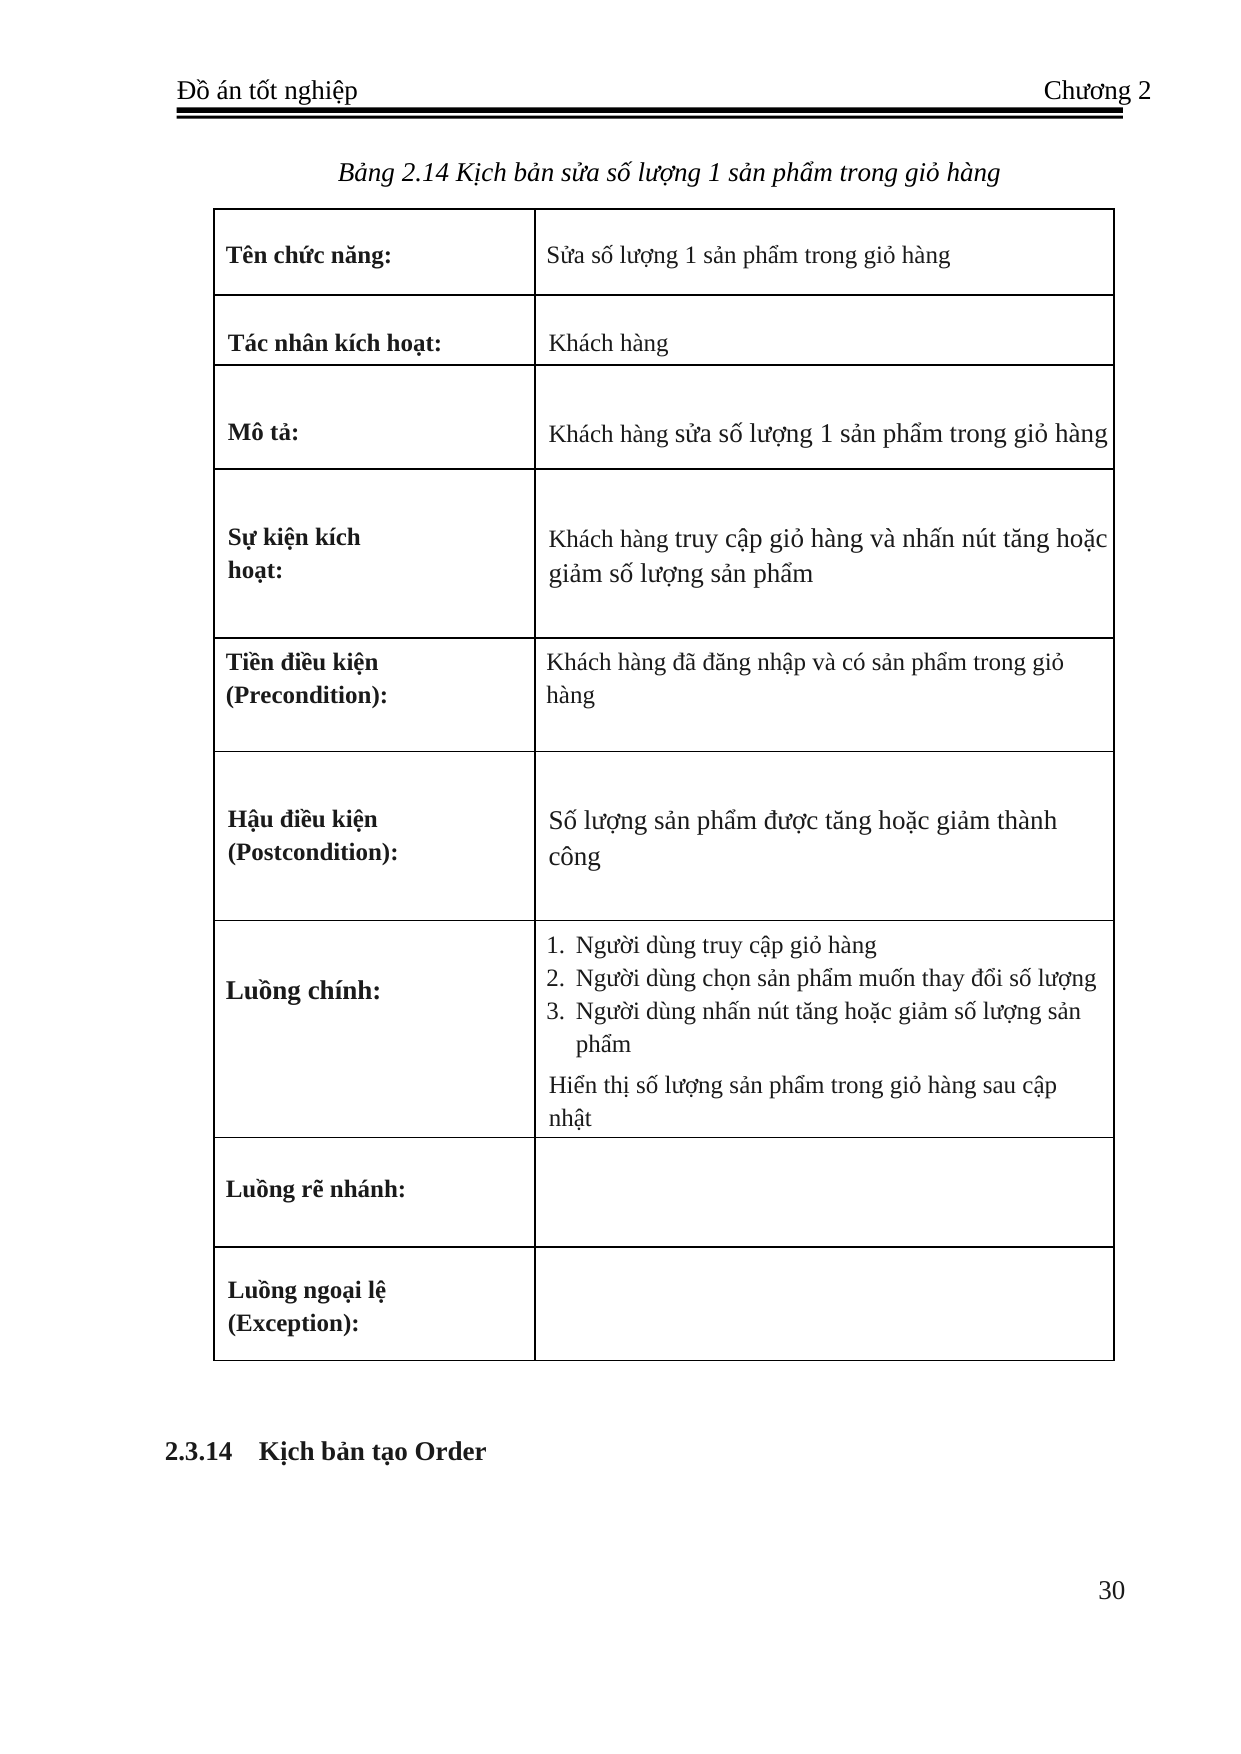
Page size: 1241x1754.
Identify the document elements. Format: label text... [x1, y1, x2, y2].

table_cell Tiền điều kiện (Precondition): [215, 639, 534, 751]
text Bảng 2.14 Kịch bản sửa số lượng 1 sản phẩm trong giỏ hàng [216, 156, 1125, 187]
table_cell [215, 470, 534, 637]
table_header Tên chức năng: [215, 210, 534, 294]
table_cell Khách hàng đã đăng nhập và có sản phẩm trong giỏ hàng [536, 639, 1113, 751]
table_cell [536, 470, 1113, 637]
table_cell [536, 1248, 1113, 1359]
table_cell Người dùng truy cập giỏ hàng Người dùng chọn sản phẩm muốn thay đổi số lượng Người dùng nhấn nút tăng hoặc giảm số lượng sản phẩm Hiển thị số lượng sản phẩm trong giỏ hàng sau cập nhật [536, 921, 1113, 1137]
table_cell [215, 366, 534, 468]
table_header Sửa số lượng 1 sản phẩm trong giỏ hàng [536, 210, 1113, 294]
table_cell Luồng rẽ nhánh: [215, 1138, 534, 1246]
subtitle Kịch bản tạo Order [164, 1435, 1216, 1466]
table_cell [536, 366, 1113, 468]
table_cell [215, 1248, 534, 1359]
table_cell [536, 1138, 1113, 1246]
table_cell Luồng chính: [215, 921, 534, 1137]
table_cell [536, 296, 1113, 364]
table_cell [215, 296, 534, 364]
table_cell [215, 752, 534, 919]
table_cell [536, 752, 1113, 919]
